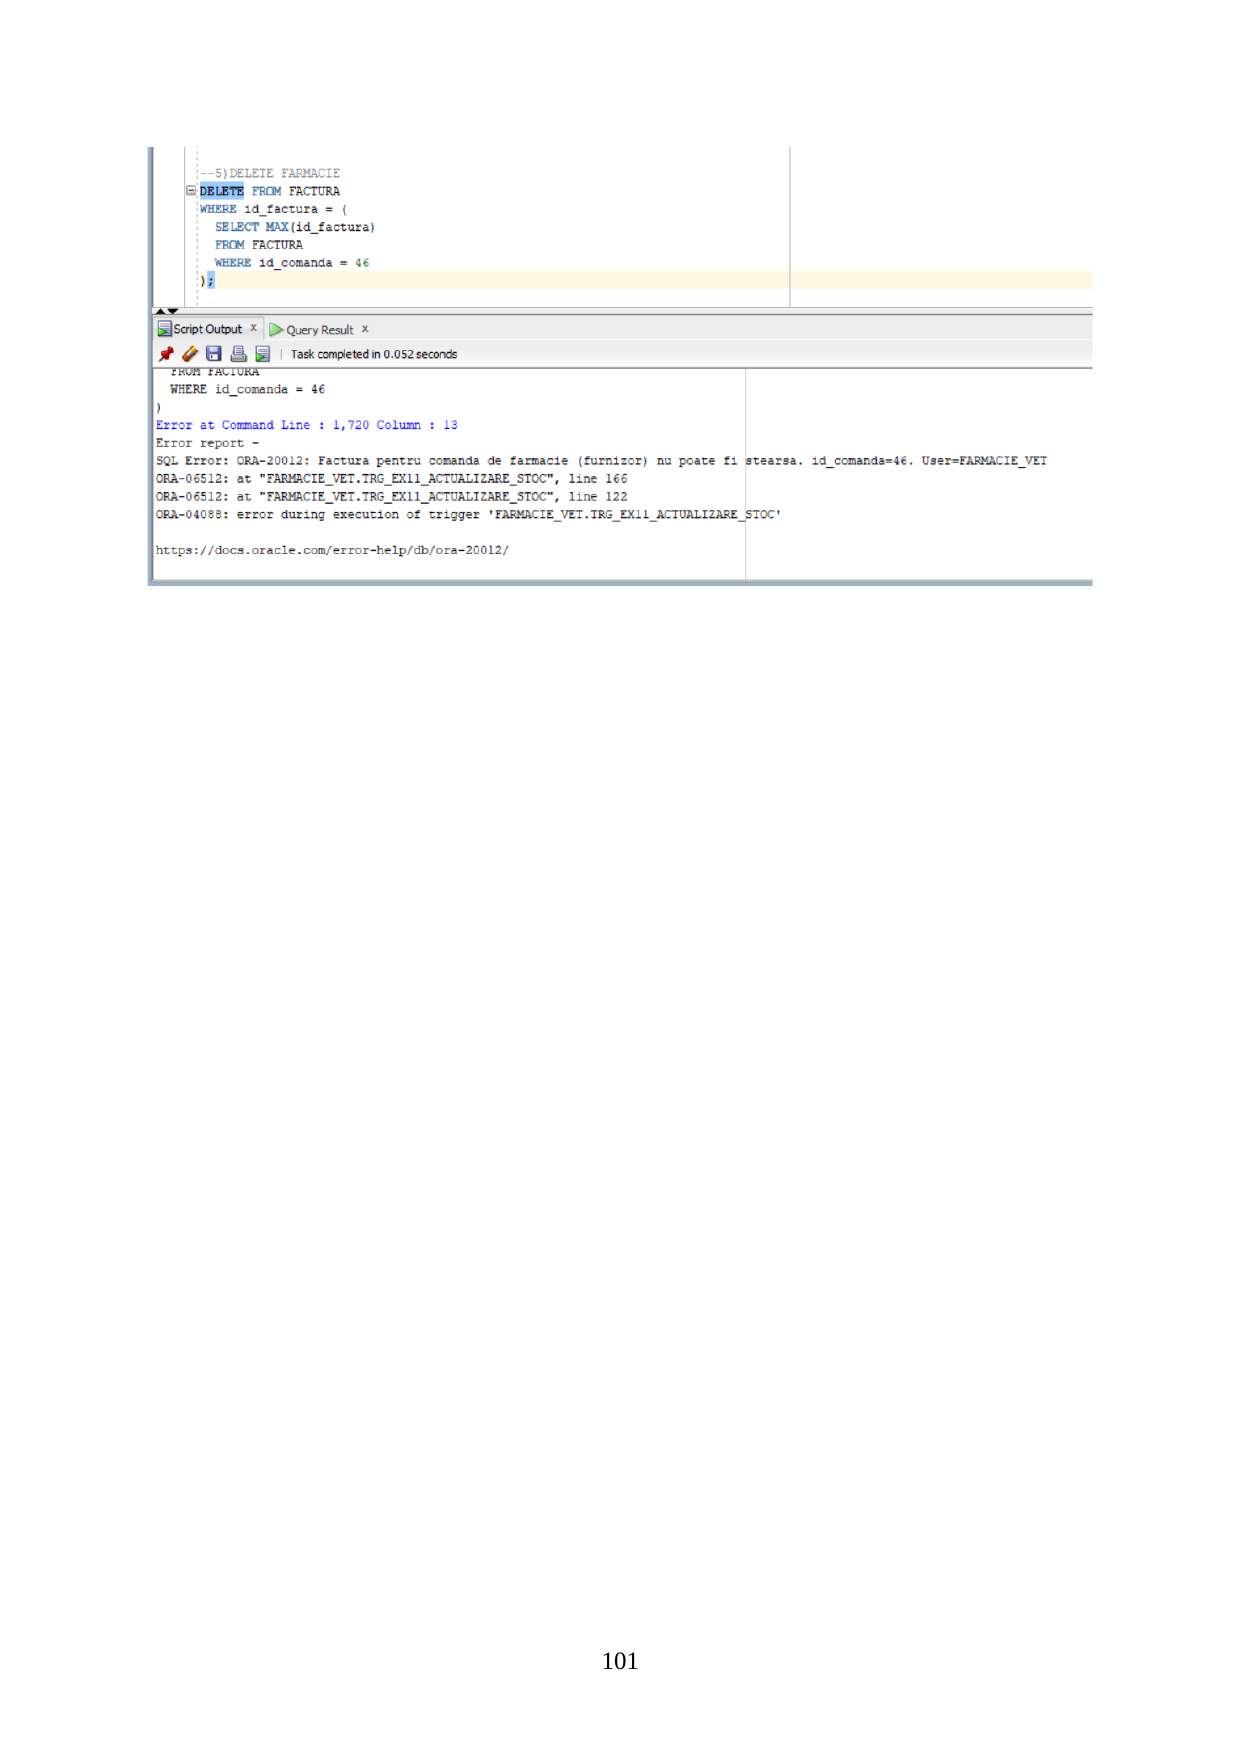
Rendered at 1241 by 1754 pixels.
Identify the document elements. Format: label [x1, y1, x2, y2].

picture [147, 147, 1093, 586]
